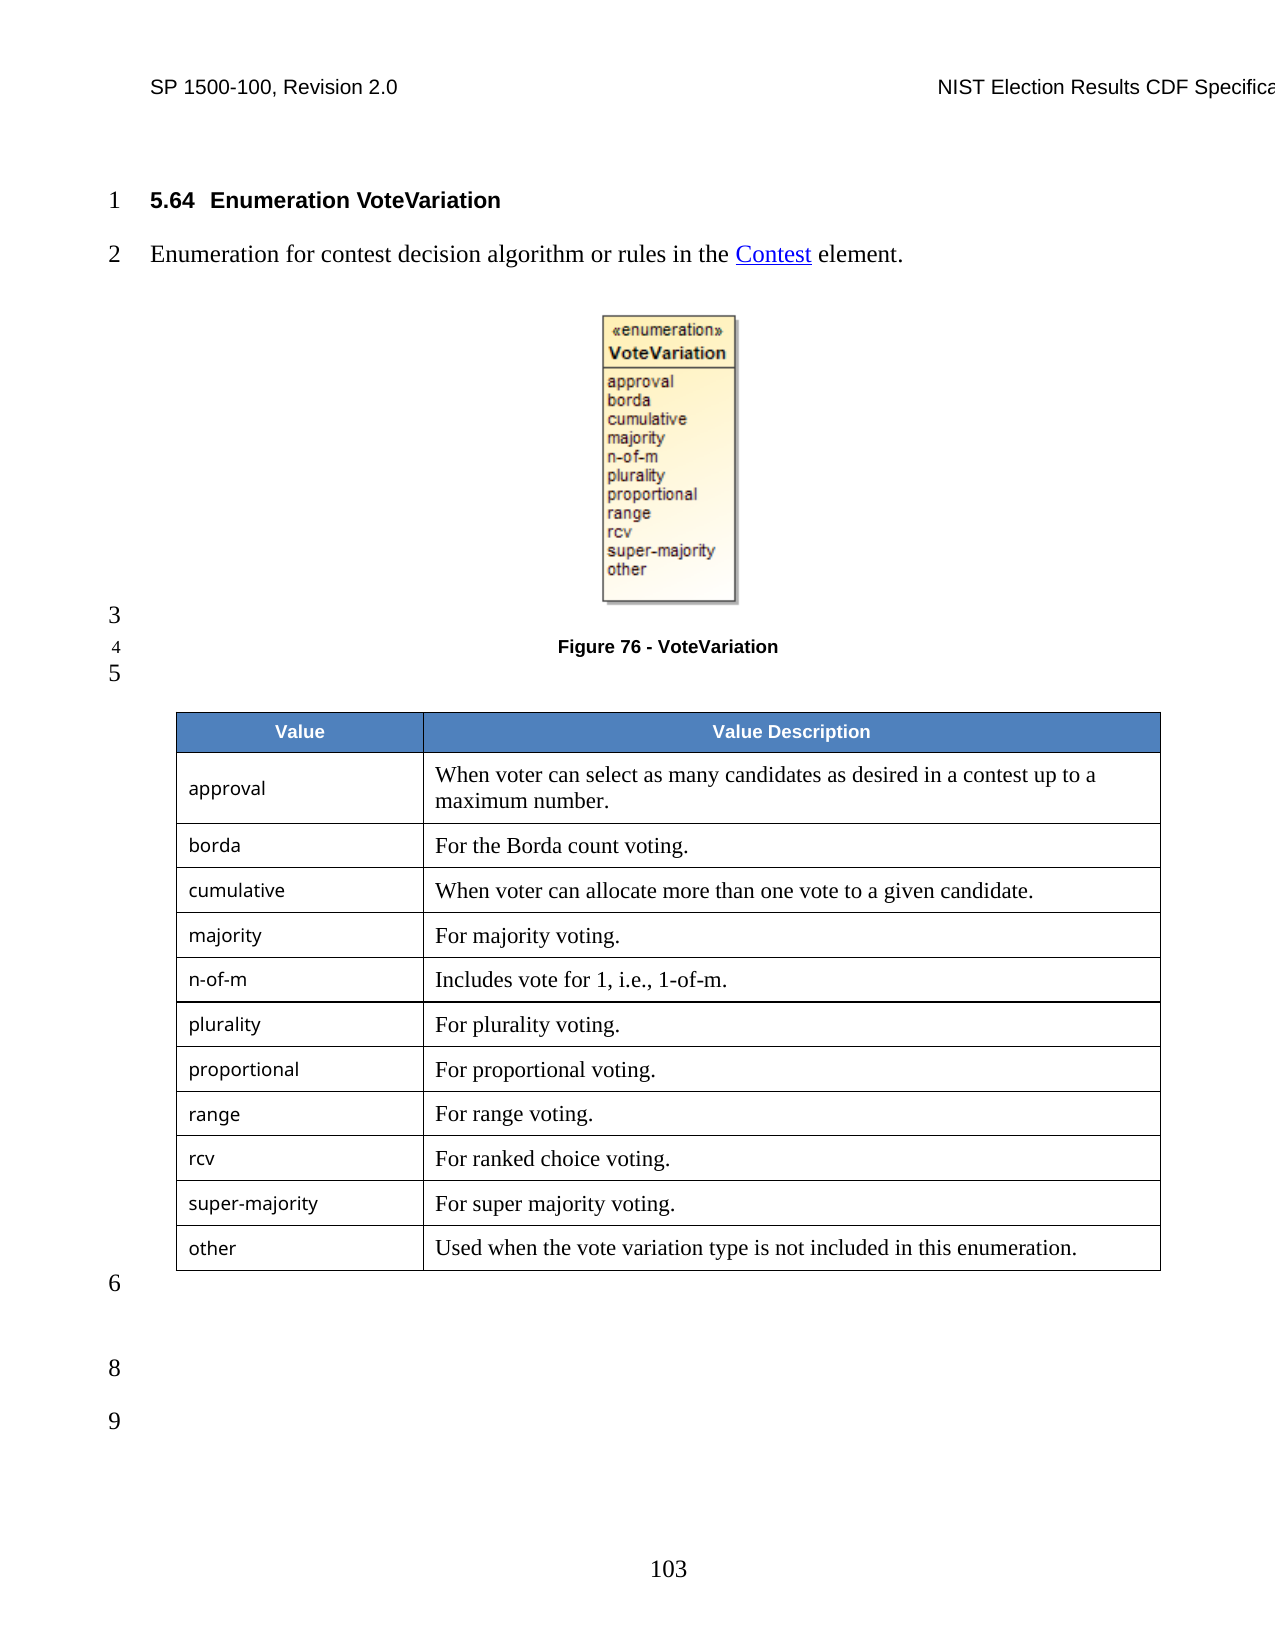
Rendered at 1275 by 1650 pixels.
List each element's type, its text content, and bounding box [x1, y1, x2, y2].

subtitle Enumeration VoteVariation [150, 187, 1186, 214]
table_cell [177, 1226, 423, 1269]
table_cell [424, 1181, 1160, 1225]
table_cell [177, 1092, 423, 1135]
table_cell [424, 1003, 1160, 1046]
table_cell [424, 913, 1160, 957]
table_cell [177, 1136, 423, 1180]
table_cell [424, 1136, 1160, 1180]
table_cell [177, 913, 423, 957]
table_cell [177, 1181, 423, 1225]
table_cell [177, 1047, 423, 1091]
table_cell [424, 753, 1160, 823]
picture [579, 292, 758, 624]
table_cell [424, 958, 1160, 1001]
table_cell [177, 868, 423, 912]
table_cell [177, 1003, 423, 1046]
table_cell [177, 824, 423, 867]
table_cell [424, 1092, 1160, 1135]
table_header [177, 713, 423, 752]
text Figure 76 - VoteVariation [150, 636, 1186, 658]
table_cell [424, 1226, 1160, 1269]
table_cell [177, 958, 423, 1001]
text Enumeration for contest decision algorithm or rules in the Contest element. [150, 239, 1186, 268]
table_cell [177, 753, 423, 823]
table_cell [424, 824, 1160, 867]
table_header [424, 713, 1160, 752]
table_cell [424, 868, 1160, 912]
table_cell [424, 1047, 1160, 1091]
